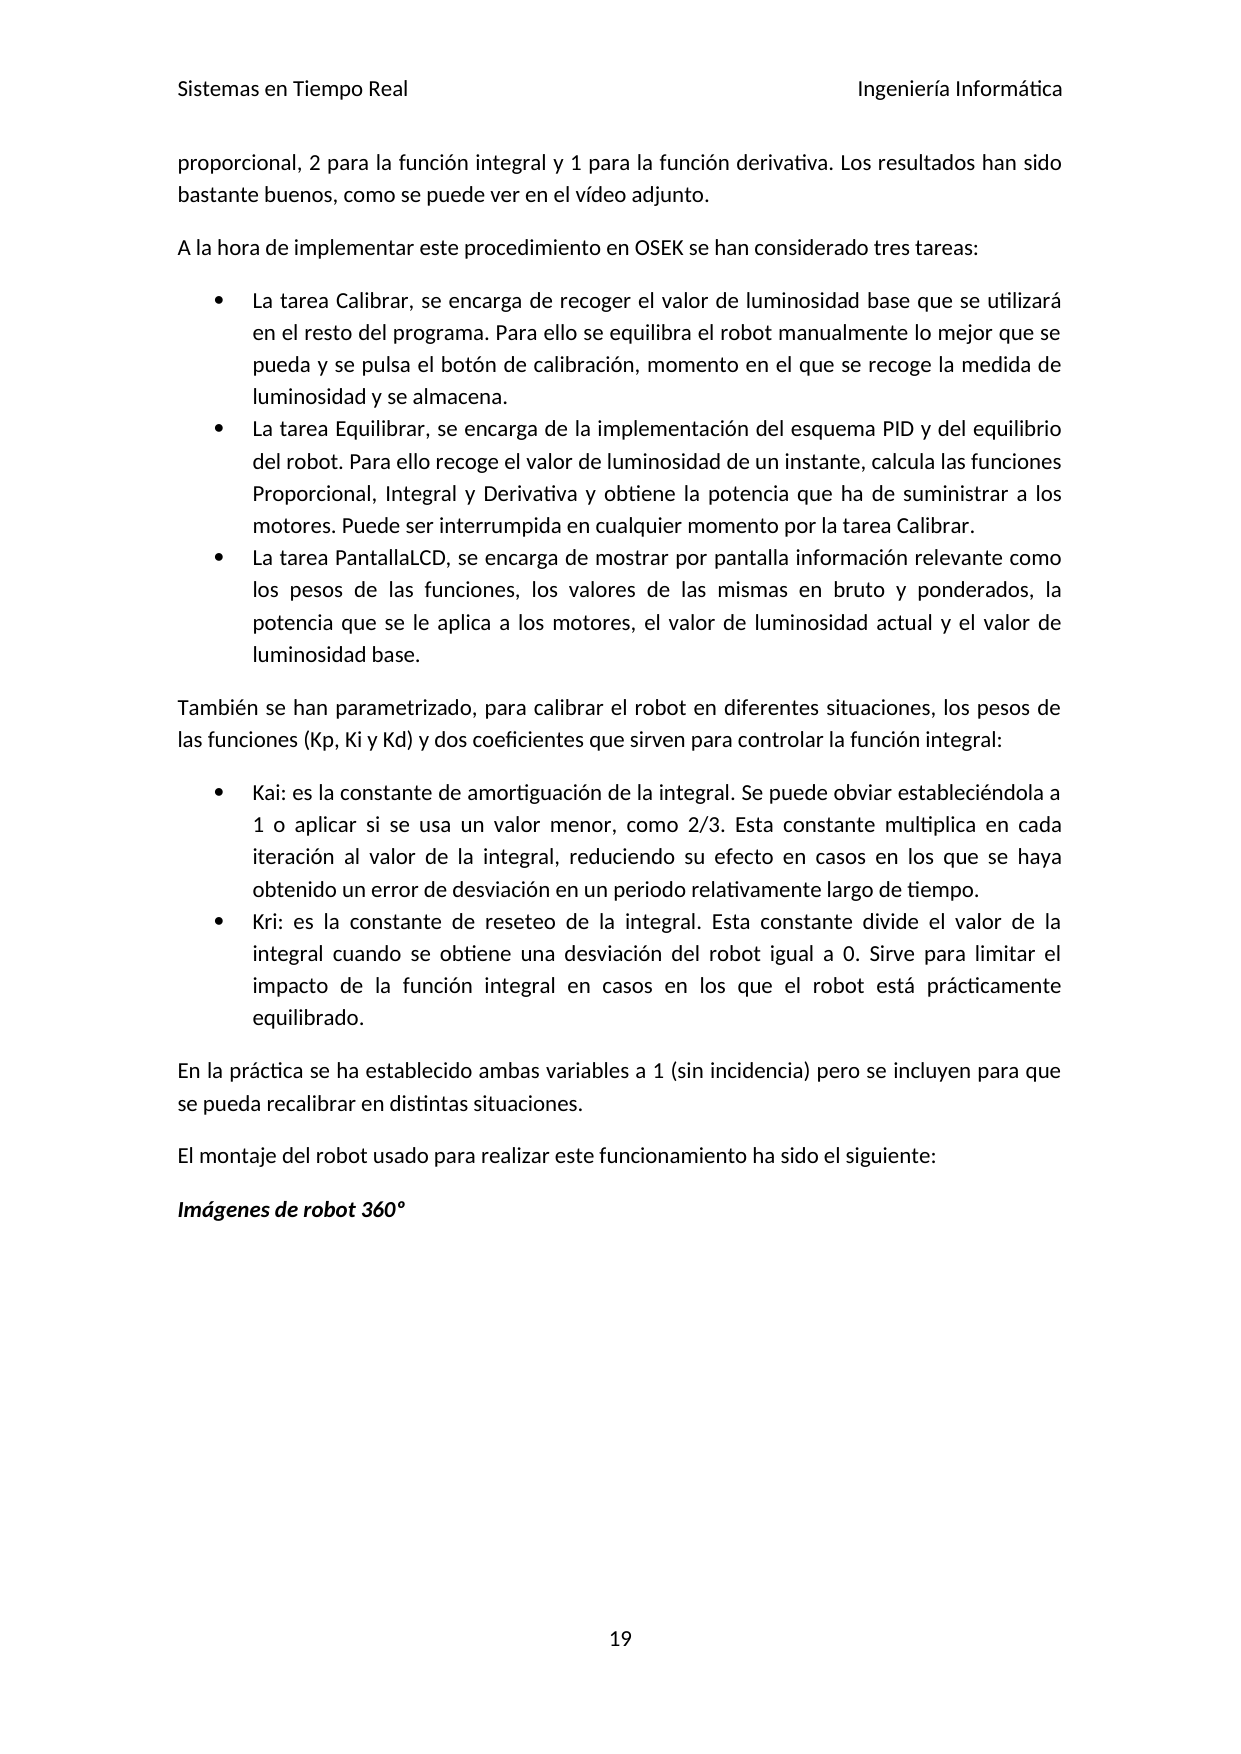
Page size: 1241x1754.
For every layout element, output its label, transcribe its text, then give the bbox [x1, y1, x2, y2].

text El montaje del robot usado para realizar este funcionamiento ha sido el siguiente: [177, 1142, 1063, 1170]
list La tarea PantallaLCD, se encarga de mostrar por pantalla información relevante como los pesos de las funciones, los valores de las mismas en bruto y ponderados, la potencia que se le aplica a los motores, el valor de luminosidad actual y el valor de luminosidad base. [215, 543, 1063, 668]
list Kri: es la constante de reseteo de la integral. Esta constante divide el valor de la integral cuando se obtiene una desviación del robot igual a 0. Sirve para limitar el impacto de la función integral en casos en los que el robot está prácticamente equilibrado. [215, 907, 1063, 1031]
list La tarea Calibrar, se encarga de recoger el valor de luminosidad base que se utilizará en el resto del programa. Para ello se equilibra el robot manualmente lo mejor que se pueda y se pulsa el botón de calibración, momento en el que se recoge la medida de luminosidad y se almacena. [215, 286, 1063, 410]
list Kai: es la constante de amortiguación de la integral. Se puede obviar estableciéndola a 1 o aplicar si se usa un valor menor, como 2/3. Esta constante multiplica en cada iteración al valor de la integral, reduciendo su efecto en casos en los que se haya obtenido un error de desviación en un periodo relativamente largo de tiempo. [215, 778, 1063, 903]
text Imágenes de robot 360º [177, 1195, 1063, 1223]
list La tarea Equilibrar, se encarga de la implementación del esquema PID y del equilibrio del robot. Para ello recoge el valor de luminosidad de un instante, calcula las funciones Proporcional, Integral y Derivativa y obtiene la potencia que ha de suministrar a los motores. Puede ser interrumpida en cualquier momento por la tarea Calibrar. [215, 414, 1063, 539]
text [177, 148, 1063, 208]
text A la hora de implementar este procedimiento en OSEK se han considerado tres tareas: [177, 233, 1063, 261]
text También se han parametrizado, para calibrar el robot en diferentes situaciones, los pesos de las funciones (Kp, Ki y Kd) y dos coeficientes que sirven para controlar la función integral: [177, 693, 1063, 753]
text En la práctica se ha establecido ambas variables a 1 (sin incidencia) pero se incluyen para que se pueda recalibrar en distintas situaciones. [177, 1056, 1063, 1117]
